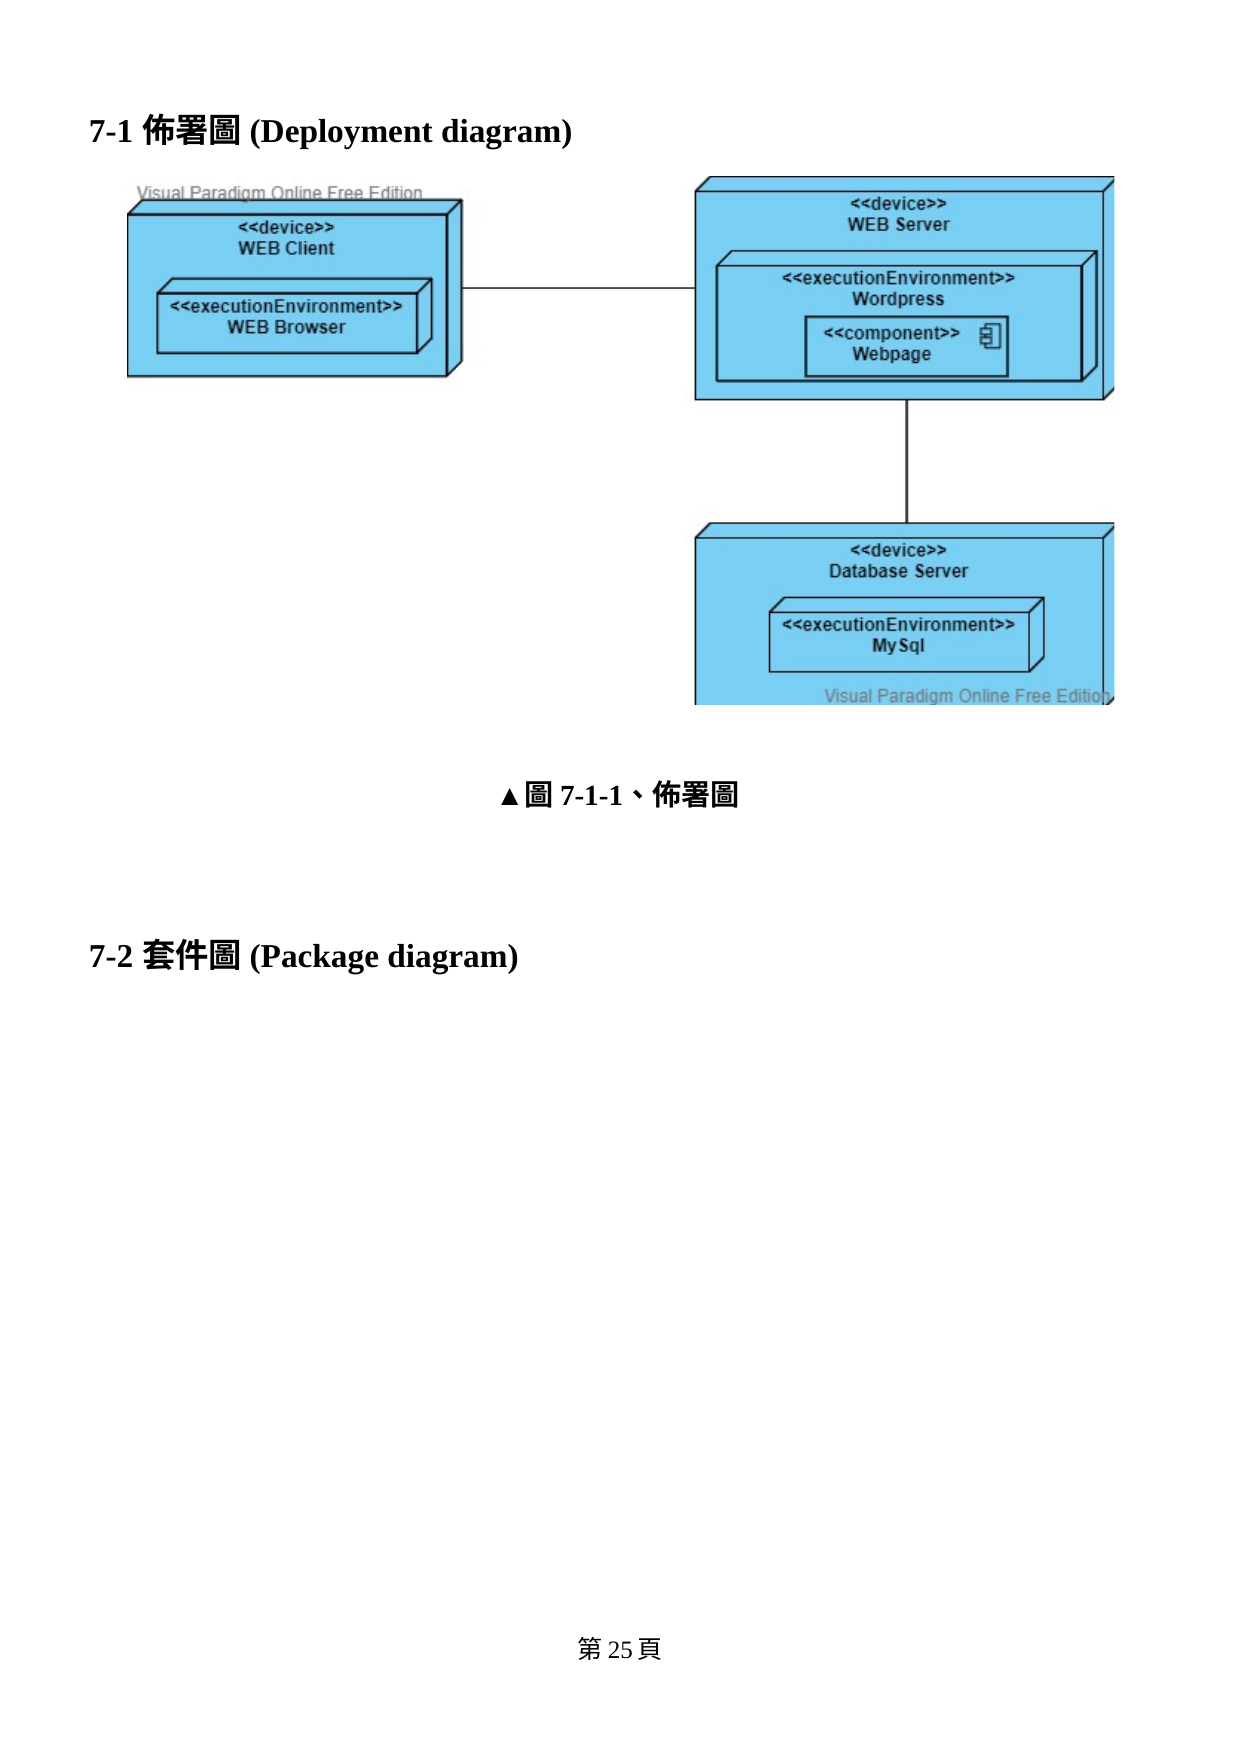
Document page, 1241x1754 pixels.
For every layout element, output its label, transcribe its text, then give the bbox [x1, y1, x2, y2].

text 7-2 套件圖 (Package diagram) [89, 916, 1152, 991]
picture [127, 176, 1113, 705]
text 7-1 佈署圖 (Deployment diagram) [89, 91, 1152, 166]
